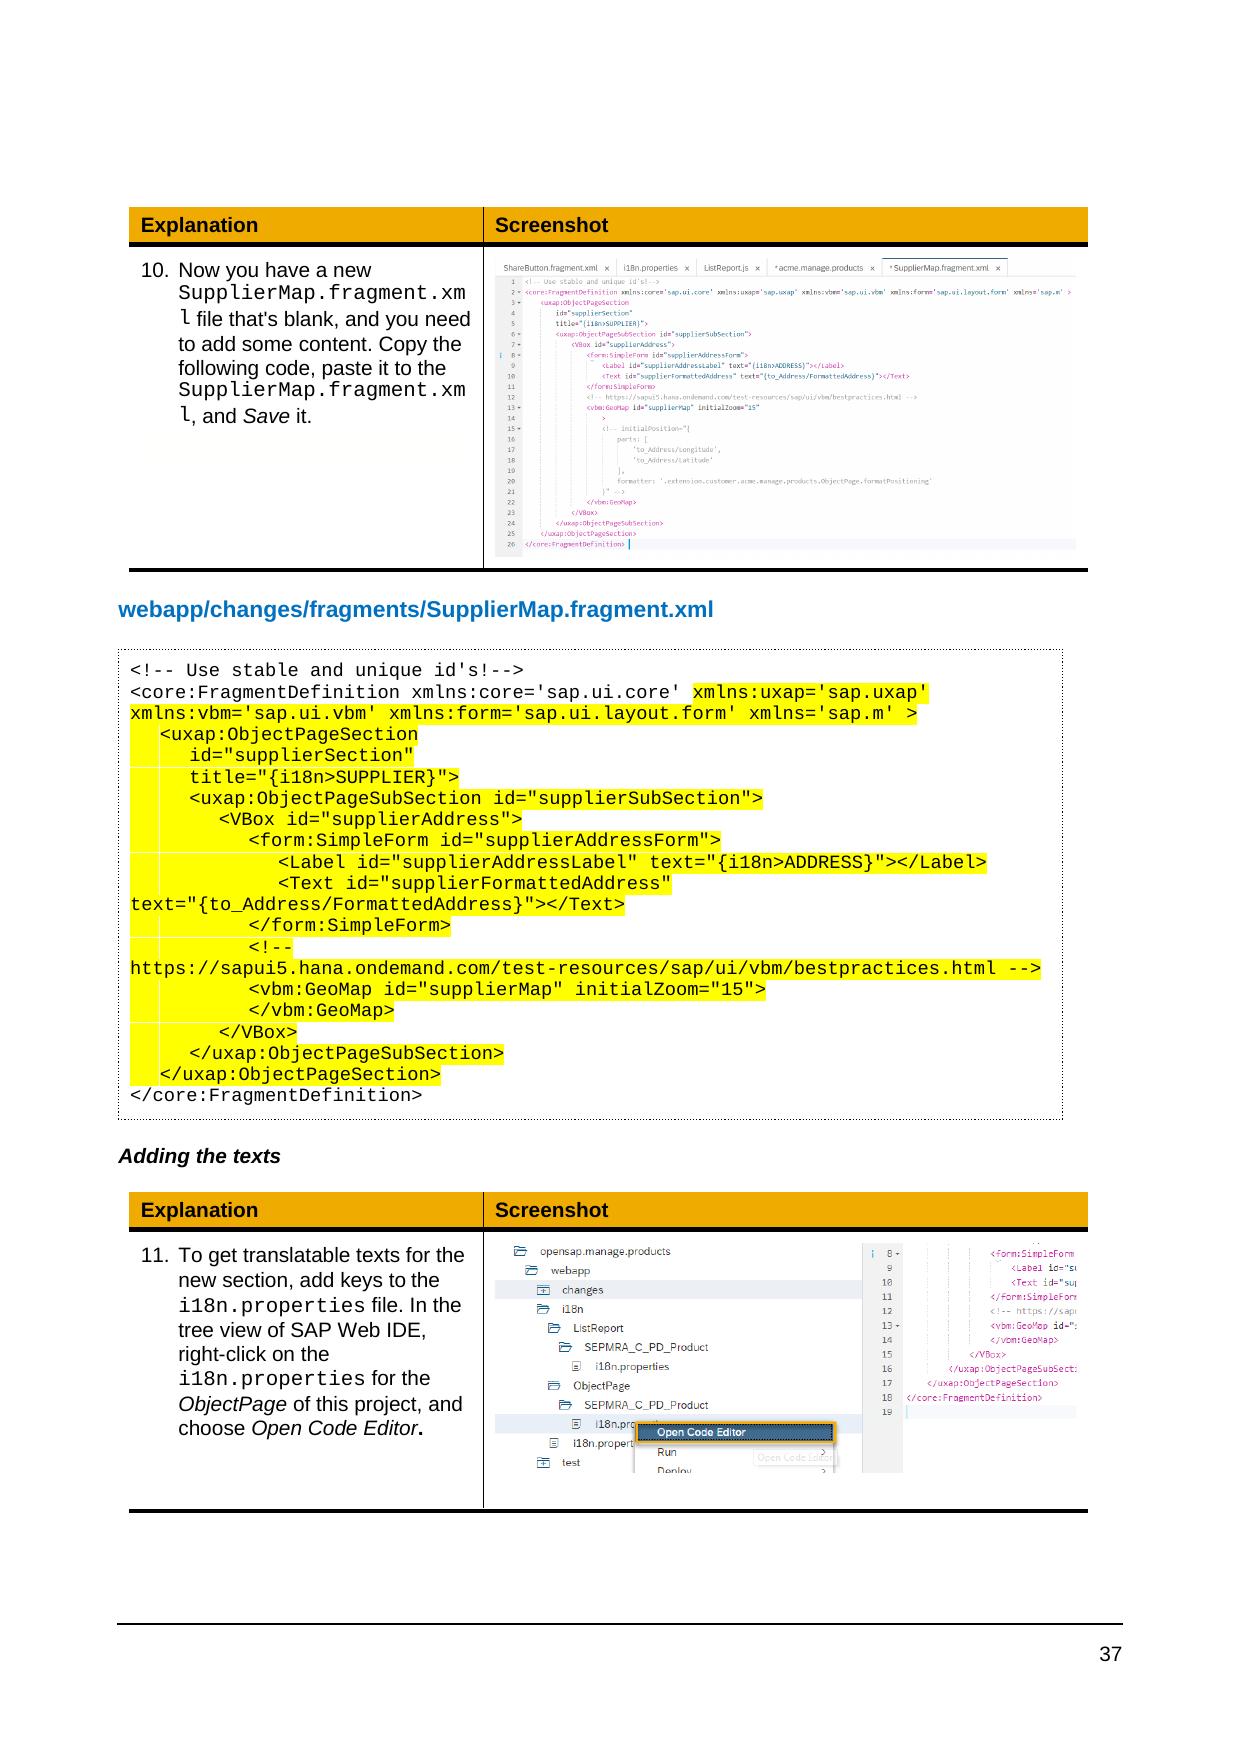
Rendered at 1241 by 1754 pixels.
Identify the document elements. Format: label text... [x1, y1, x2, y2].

table_cell [484, 247, 1088, 568]
table_header Explanation [129, 207, 483, 242]
picture [494, 1243, 1077, 1473]
table_cell To get translatable texts for the new section, add keys to the i18n.properties file. In the tree view of SAP Web IDE, right-click on the i18n.properties for the ObjectPage of this project, and choose Open Code Editor. [129, 1232, 483, 1508]
picture [494, 258, 1077, 557]
text webapp/changes/fragments/SupplierMap.fragment.xml [118, 596, 1122, 623]
table_header Screenshot [484, 207, 1088, 242]
subtitle Adding the texts [118, 1144, 1122, 1168]
table_header Explanation [129, 1192, 483, 1227]
table_header <!-- Use stable and unique id's!--> <core:FragmentDefinition xmlns:core='sap.ui.core' xmlns:uxap='sap.uxap' xmlns:vbm='sap.ui.vbm' xmlns:form='sap.ui.layout.form' xmlns='sap.m' > <uxap:ObjectPageSection id="supplierSection" title="{i18n>SUPPLIER}"> <uxap:ObjectPageSubSection id="supplierSubSection"> <VBox id="supplierAddress"> <form:SimpleForm id="supplierAddressForm"> <Label id="supplierAddressLabel" text="{i18n>ADDRESS}"></Label> <Text id="supplierFormattedAddress" text="{to_Address/FormattedAddress}"></Text> </form:SimpleForm> <!-- https://sapui5.hana.ondemand.com/test-resources/sap/ui/vbm/bestpractices.html --> <vbm:GeoMap id="supplierMap" initialZoom="15"> </vbm:GeoMap> </VBox> </uxap:ObjectPageSubSection> </uxap:ObjectPageSection> </core:FragmentDefinition> [119, 649, 1062, 1119]
table_cell Now you have a new SupplierMap.fragment.xml file that's blank, and you need to add some content. Copy the following code, paste it to the SupplierMap.fragment.xml, and Save it. [129, 247, 483, 568]
table_cell [484, 1232, 1088, 1508]
table_header Screenshot [484, 1192, 1088, 1227]
